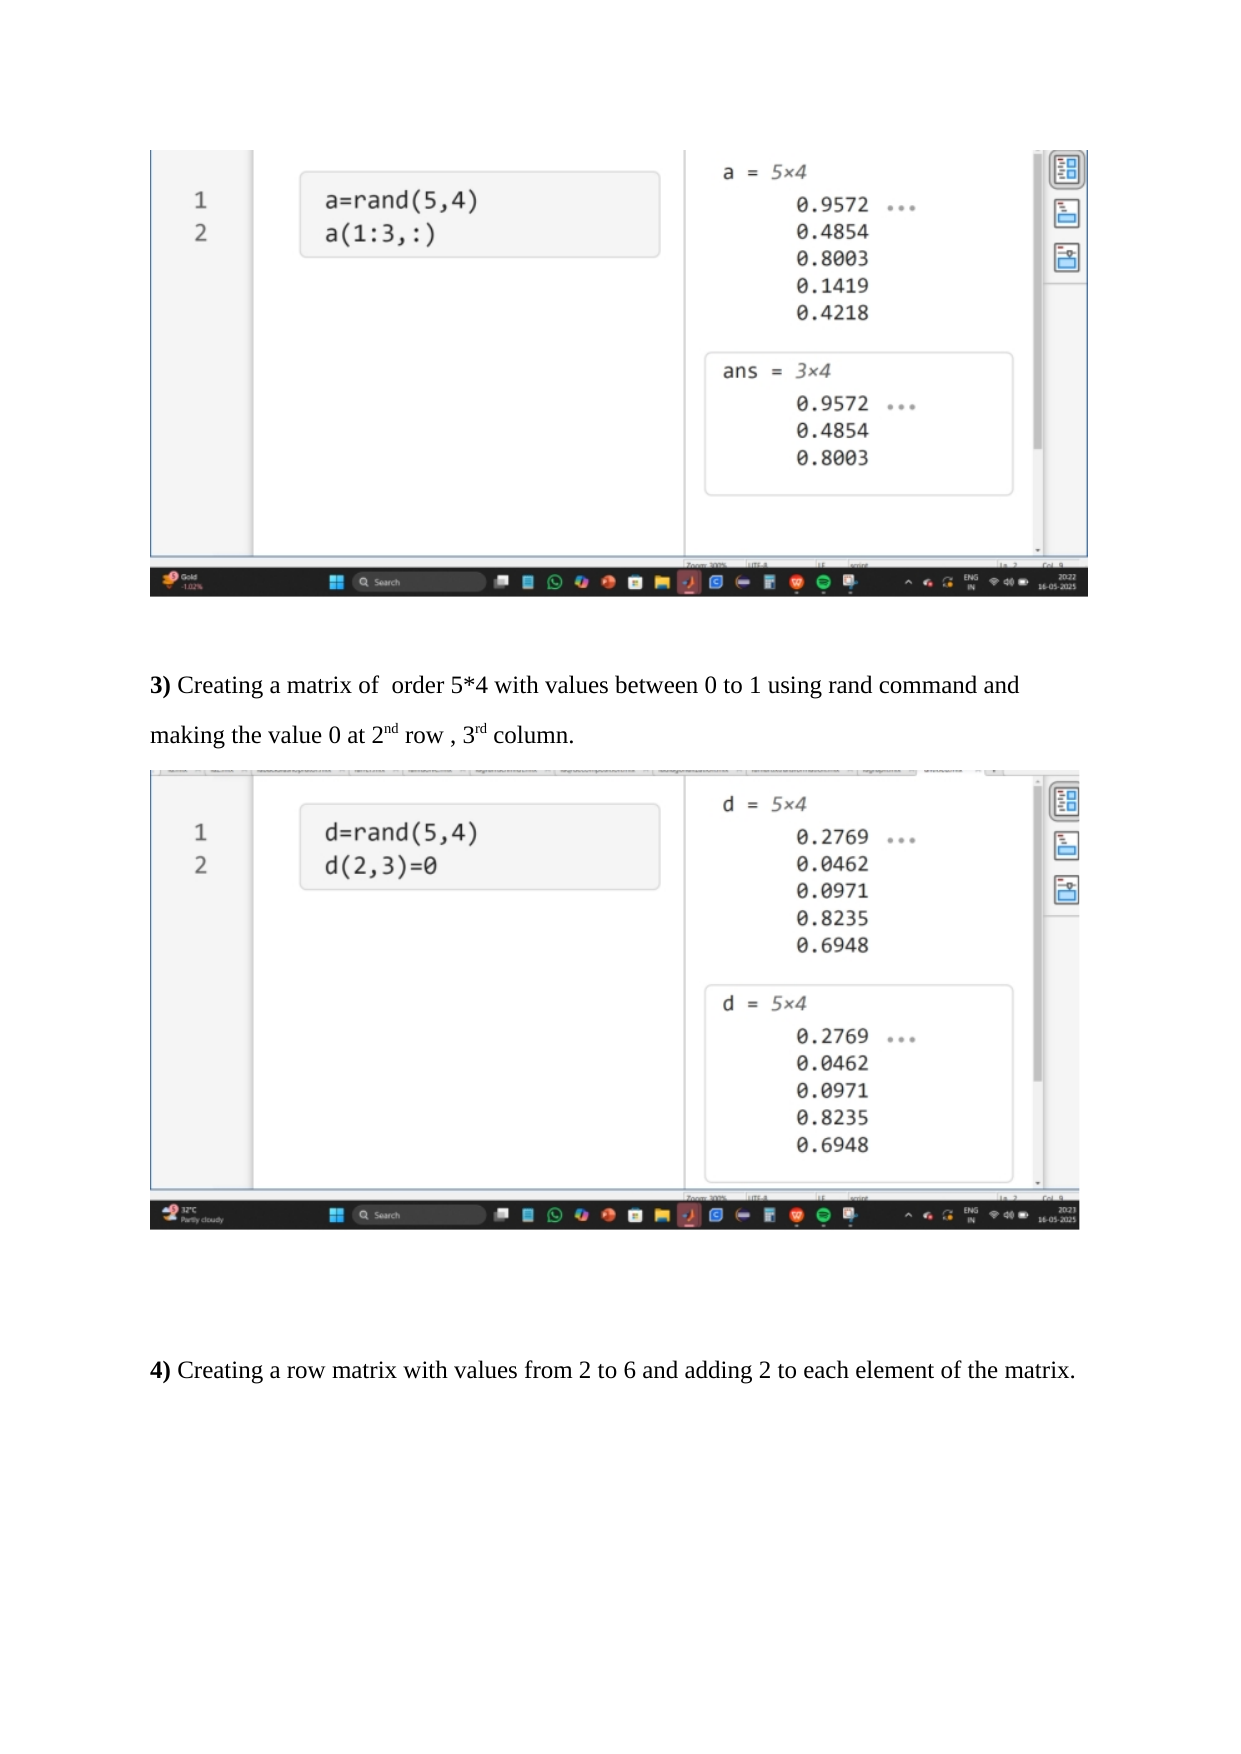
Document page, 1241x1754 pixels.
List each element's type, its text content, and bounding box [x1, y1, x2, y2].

list Creating a matrix of order 5*4 with values between 0 to 1 using rand command and [150, 671, 1090, 699]
list Creating a row matrix with values from 2 to 6 and adding 2 to each element of the matrix. [150, 1355, 1090, 1383]
text making the value 0 at 2nd row , 3rd column. [150, 720, 1090, 749]
picture [150, 150, 1088, 598]
picture [150, 770, 1080, 1231]
